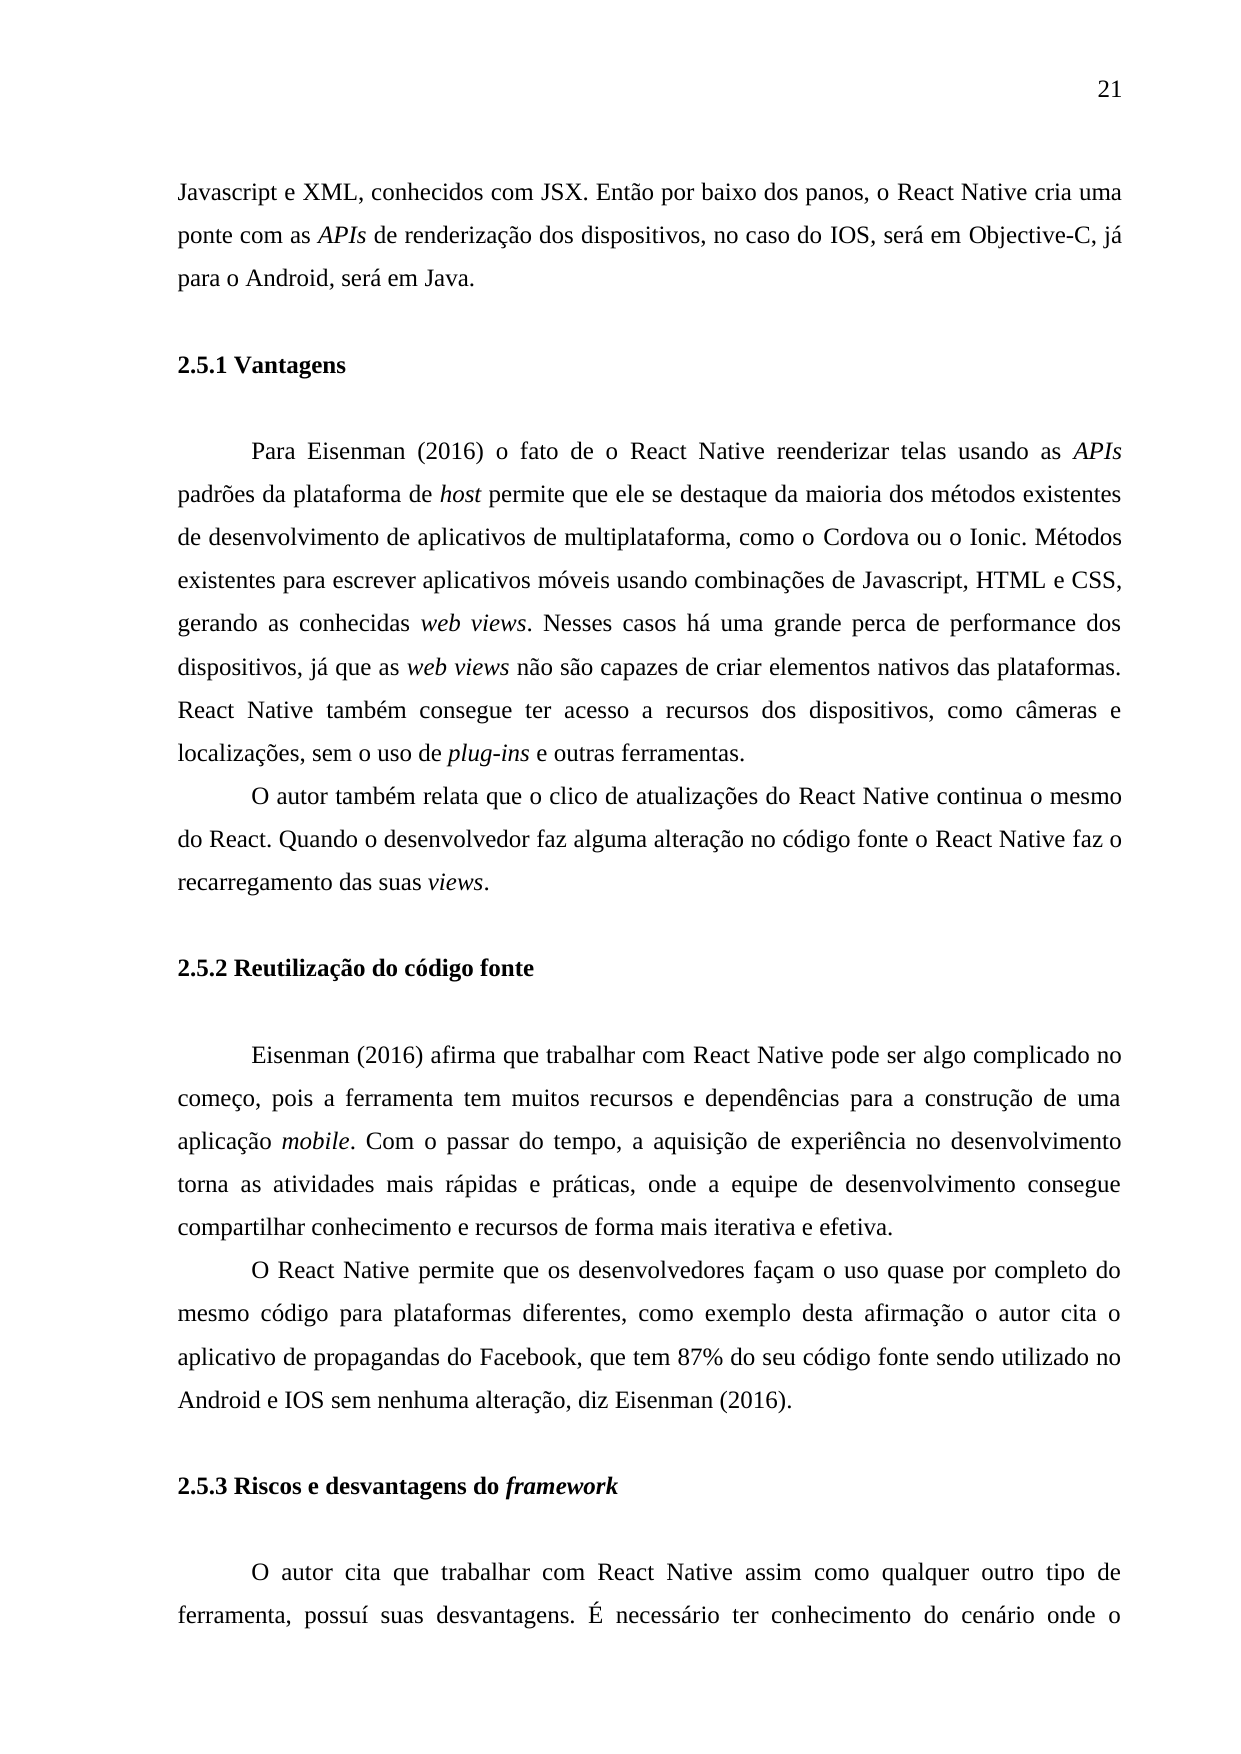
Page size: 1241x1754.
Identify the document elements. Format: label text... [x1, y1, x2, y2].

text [177, 177, 1122, 292]
text O autor também relata que o clico de atualizações do React Native continua o mesmo do React. Quando o desenvolvedor faz alguma alteração no código fonte o React Native faz o recarregamento das suas views. [177, 781, 1122, 896]
text 2.5.3 Riscos e desvantagens do framework [177, 1471, 1122, 1500]
text Eisenman (2016) afirma que trabalhar com React Native pode ser algo complicado no começo, pois a ferramenta tem muitos recursos e dependências para a construção de uma aplicação mobile. Com o passar do tempo, a aquisição de experiência no desenvolvimento torna as atividades mais rápidas e práticas, onde a equipe de desenvolvimento consegue compartilhar conhecimento e recursos de forma mais iterativa e efetiva. [177, 1040, 1122, 1241]
text 2.5.2 Reutilização do código fonte [177, 953, 1122, 982]
text 2.5.1 Vantagens [177, 350, 1122, 378]
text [177, 1557, 1122, 1629]
text O React Native permite que os desenvolvedores façam o uso quase por completo do mesmo código para plataformas diferentes, como exemplo desta afirmação o autor cita o aplicativo de propagandas do Facebook, que tem 87% do seu código fonte sendo utilizado no Android e IOS sem nenhuma alteração, diz Eisenman (2016). [177, 1255, 1122, 1413]
text Para Eisenman (2016) o fato de o React Native reenderizar telas usando as APIs padrões da plataforma de host permite que ele se destaque da maioria dos métodos existentes de desenvolvimento de aplicativos de multiplataforma, como o Cordova ou o Ionic. Métodos existentes para escrever aplicativos móveis usando combinações de Javascript, HTML e CSS, gerando as conhecidas web views. Nesses casos há uma grande perca de performance dos dispositivos, já que as web views não são capazes de criar elementos nativos das plataformas. React Native também consegue ter acesso a recursos dos dispositivos, como câmeras e localizações, sem o uso de plug-ins e outras ferramentas. [177, 436, 1122, 767]
